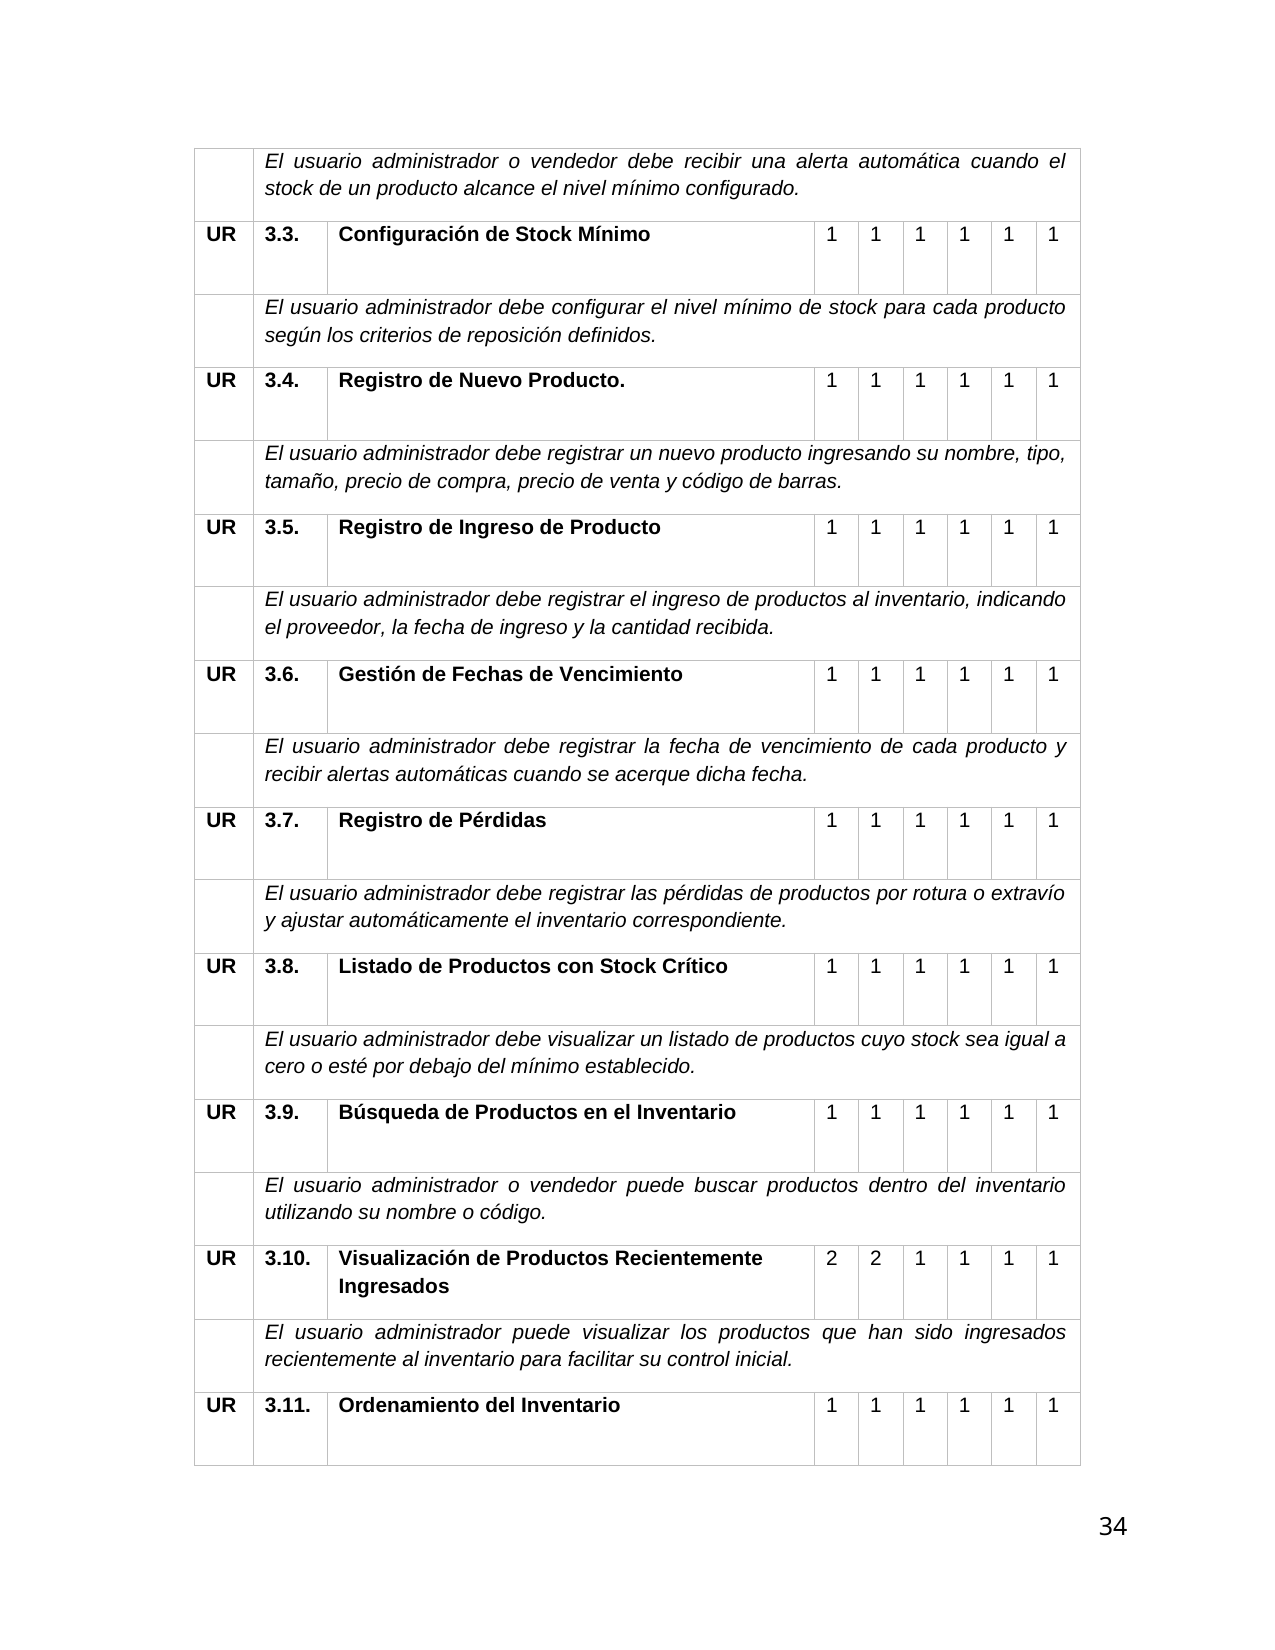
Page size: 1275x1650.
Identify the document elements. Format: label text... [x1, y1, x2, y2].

table_cell 1 [859, 661, 903, 733]
table_cell [195, 1026, 253, 1099]
table_cell [254, 1246, 327, 1318]
table_cell UR [195, 1393, 253, 1464]
table_cell Gestión de Fechas de Vencimiento [328, 661, 814, 733]
table_cell 1 [992, 1100, 1036, 1172]
table_cell UR [195, 222, 253, 294]
table_cell [195, 734, 253, 807]
table_cell 1 [948, 954, 991, 1025]
table_cell 1 [1037, 1393, 1080, 1464]
table_cell [195, 1320, 253, 1392]
table_cell 1 [859, 954, 903, 1025]
table_cell 1 [992, 1393, 1036, 1464]
table_cell [195, 880, 253, 953]
table_cell Ordenamiento del Inventario [328, 1393, 814, 1464]
table_cell 1 [904, 954, 947, 1025]
table_cell El usuario administrador puede visualizar los productos que han sido ingresados recientemente al inventario para facilitar su control inicial. [254, 1320, 1080, 1392]
table_cell 1 [904, 808, 947, 879]
table_cell 1 [859, 368, 903, 440]
table_cell [195, 441, 253, 513]
table_cell 1 [992, 222, 1036, 294]
table_cell [195, 295, 253, 367]
table_cell El usuario administrador debe configurar el nivel mínimo de stock para cada producto según los criterios de reposición definidos. [254, 295, 1080, 367]
table_cell 1 [1037, 368, 1080, 440]
table_cell Registro de Pérdidas [328, 808, 814, 879]
table_cell El usuario administrador debe registrar la fecha de vencimiento de cada producto y recibir alertas automáticas cuando se acerque dicha fecha. [254, 734, 1080, 807]
table_cell 1 [815, 368, 858, 440]
table_cell UR [195, 368, 253, 440]
table_cell 1 [1037, 222, 1080, 294]
table_cell [254, 954, 327, 1025]
table_cell El usuario administrador debe registrar un nuevo producto ingresando su nombre, tipo, tamaño, precio de compra, precio de venta y código de barras. [254, 441, 1080, 513]
table_cell 1 [859, 1100, 903, 1172]
table_cell 1 [1037, 1246, 1080, 1318]
table_cell 1 [948, 1246, 991, 1318]
table_cell El usuario administrador debe registrar el ingreso de productos al inventario, indicando el proveedor, la fecha de ingreso y la cantidad recibida. [254, 587, 1080, 660]
table_cell 1 [992, 954, 1036, 1025]
table_cell 1 [904, 515, 947, 586]
table_cell 1 [859, 222, 903, 294]
table_cell 1 [948, 222, 991, 294]
table_cell 1 [992, 808, 1036, 879]
table_cell [254, 222, 327, 294]
table_cell 1 [948, 1100, 991, 1172]
table_cell 1 [815, 808, 858, 879]
table_cell 1 [992, 368, 1036, 440]
table_cell Registro de Nuevo Producto. [328, 368, 814, 440]
table_cell 2 [815, 1246, 858, 1318]
table_cell Visualización de Productos Recientemente Ingresados [328, 1246, 814, 1318]
table_cell 1 [1037, 661, 1080, 733]
table_cell Listado de Productos con Stock Crítico [328, 954, 814, 1025]
table_cell 1 [948, 1393, 991, 1464]
table_cell UR [195, 1246, 253, 1318]
table_cell Búsqueda de Productos en el Inventario [328, 1100, 814, 1172]
table_cell 1 [859, 808, 903, 879]
table_cell [254, 808, 327, 879]
table_cell El usuario administrador o vendedor puede buscar productos dentro del inventario utilizando su nombre o código. [254, 1173, 1080, 1245]
table_cell 1 [948, 368, 991, 440]
table_cell [195, 587, 253, 660]
table_cell 1 [948, 515, 991, 586]
table_cell 1 [815, 222, 858, 294]
table_cell 1 [859, 515, 903, 586]
table_cell 1 [948, 661, 991, 733]
table_cell 1 [815, 954, 858, 1025]
table_cell 1 [904, 1393, 947, 1464]
table_cell 1 [992, 1246, 1036, 1318]
table_cell [254, 368, 327, 440]
table_cell Registro de Ingreso de Producto [328, 515, 814, 586]
table_cell [254, 1393, 327, 1464]
table_cell 1 [1037, 808, 1080, 879]
table_cell 1 [904, 661, 947, 733]
table_cell 1 [904, 1100, 947, 1172]
table_cell UR [195, 515, 253, 586]
table_cell 1 [992, 515, 1036, 586]
table_cell 1 [815, 1393, 858, 1464]
table_cell 1 [1037, 515, 1080, 586]
table_cell [195, 149, 253, 221]
table_cell [195, 1173, 253, 1245]
table_cell 1 [948, 808, 991, 879]
table_cell 1 [815, 1100, 858, 1172]
table_cell [254, 515, 327, 586]
table_cell UR [195, 1100, 253, 1172]
table_cell El usuario administrador debe visualizar un listado de productos cuyo stock sea igual a cero o esté por debajo del mínimo establecido. [254, 1026, 1080, 1099]
table_cell UR [195, 808, 253, 879]
table_cell 2 [859, 1246, 903, 1318]
table_cell [254, 1100, 327, 1172]
table_cell Configuración de Stock Mínimo [328, 222, 814, 294]
table_cell 1 [992, 661, 1036, 733]
table_cell 1 [904, 368, 947, 440]
table_cell 1 [859, 1393, 903, 1464]
table_cell 1 [1037, 954, 1080, 1025]
table_cell El usuario administrador o vendedor debe recibir una alerta automática cuando el stock de un producto alcance el nivel mínimo configurado. [254, 149, 1080, 221]
table_cell [254, 661, 327, 733]
table_cell 1 [815, 661, 858, 733]
table_cell UR [195, 954, 253, 1025]
table_cell El usuario administrador debe registrar las pérdidas de productos por rotura o extravío y ajustar automáticamente el inventario correspondiente. [254, 880, 1080, 953]
table_cell 1 [904, 1246, 947, 1318]
table_cell 1 [815, 515, 858, 586]
table_cell 1 [904, 222, 947, 294]
table_cell 1 [1037, 1100, 1080, 1172]
table_cell UR [195, 661, 253, 733]
